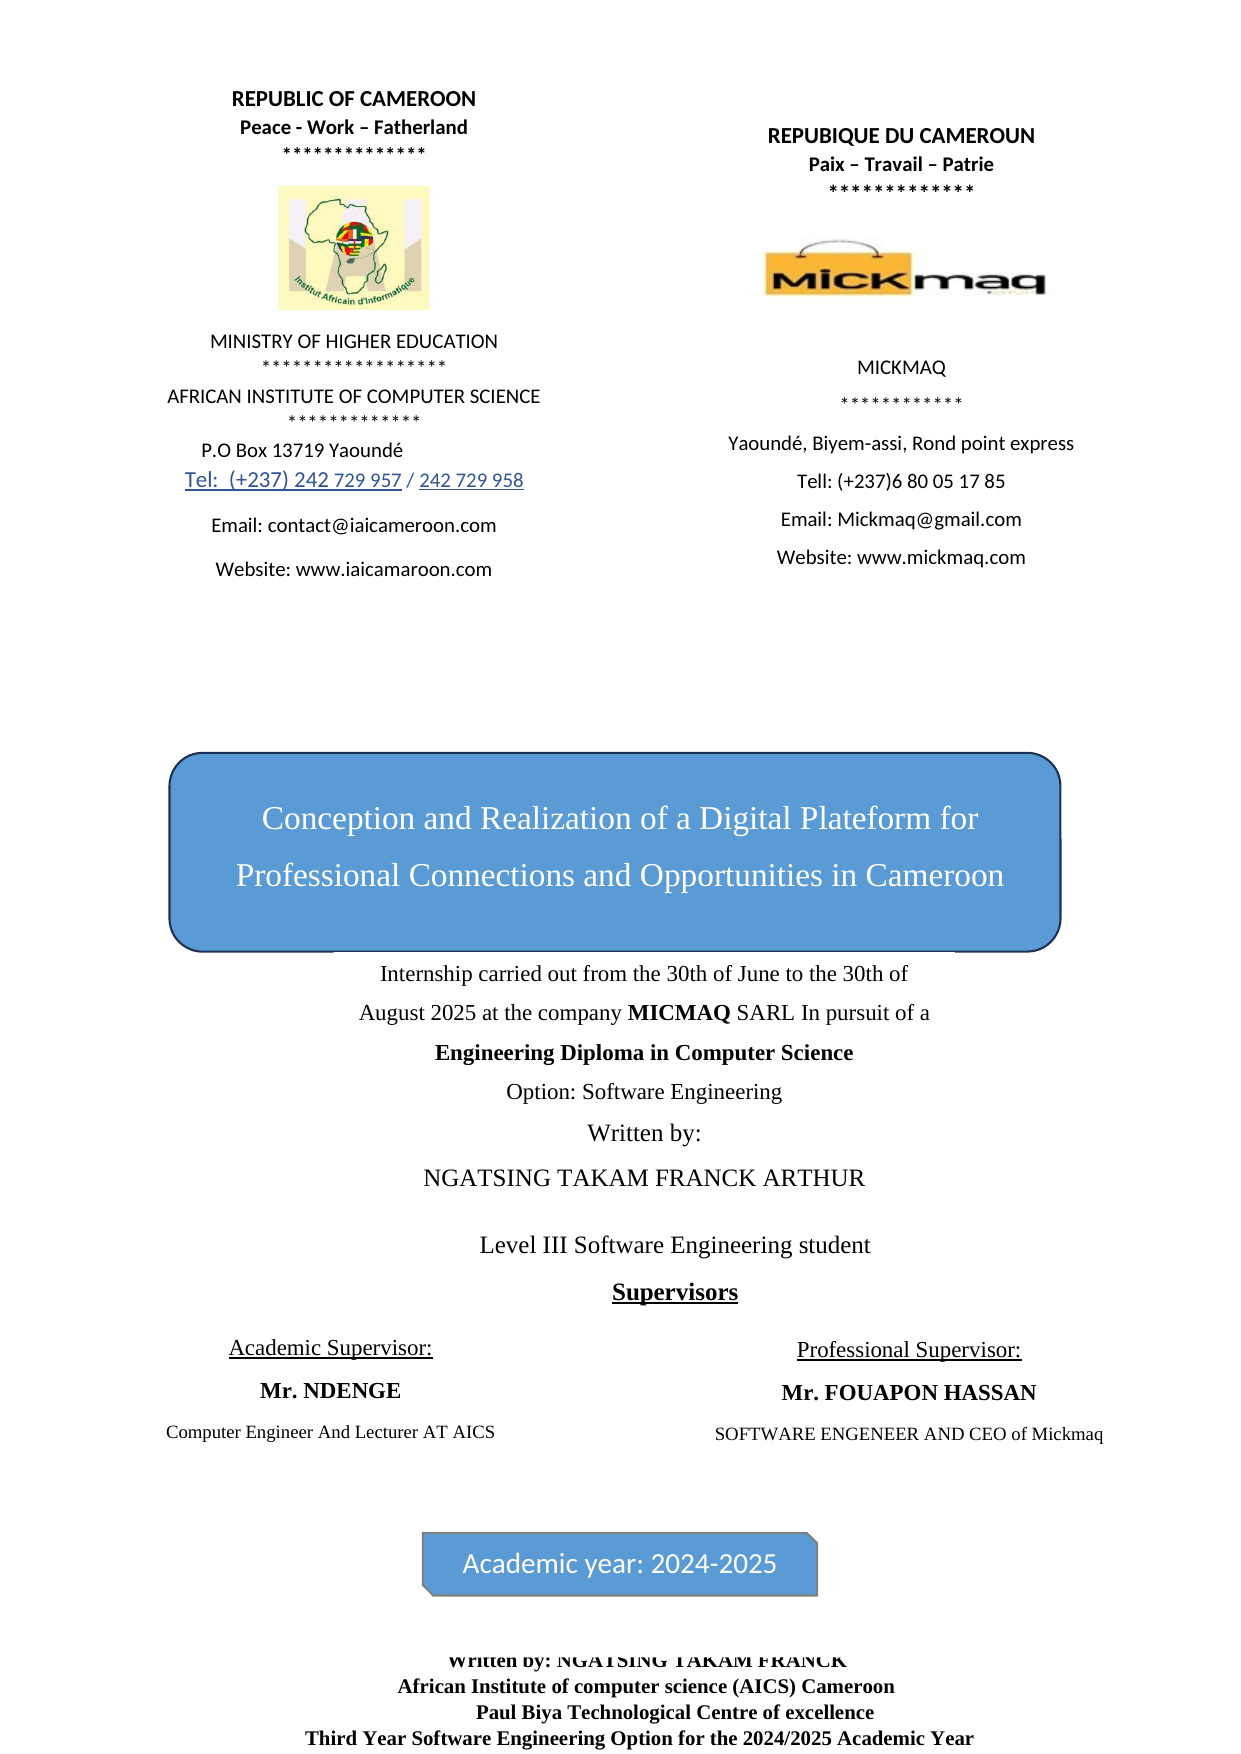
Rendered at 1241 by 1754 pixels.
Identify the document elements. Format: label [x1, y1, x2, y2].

picture [278, 186, 430, 310]
picture [742, 226, 1060, 324]
